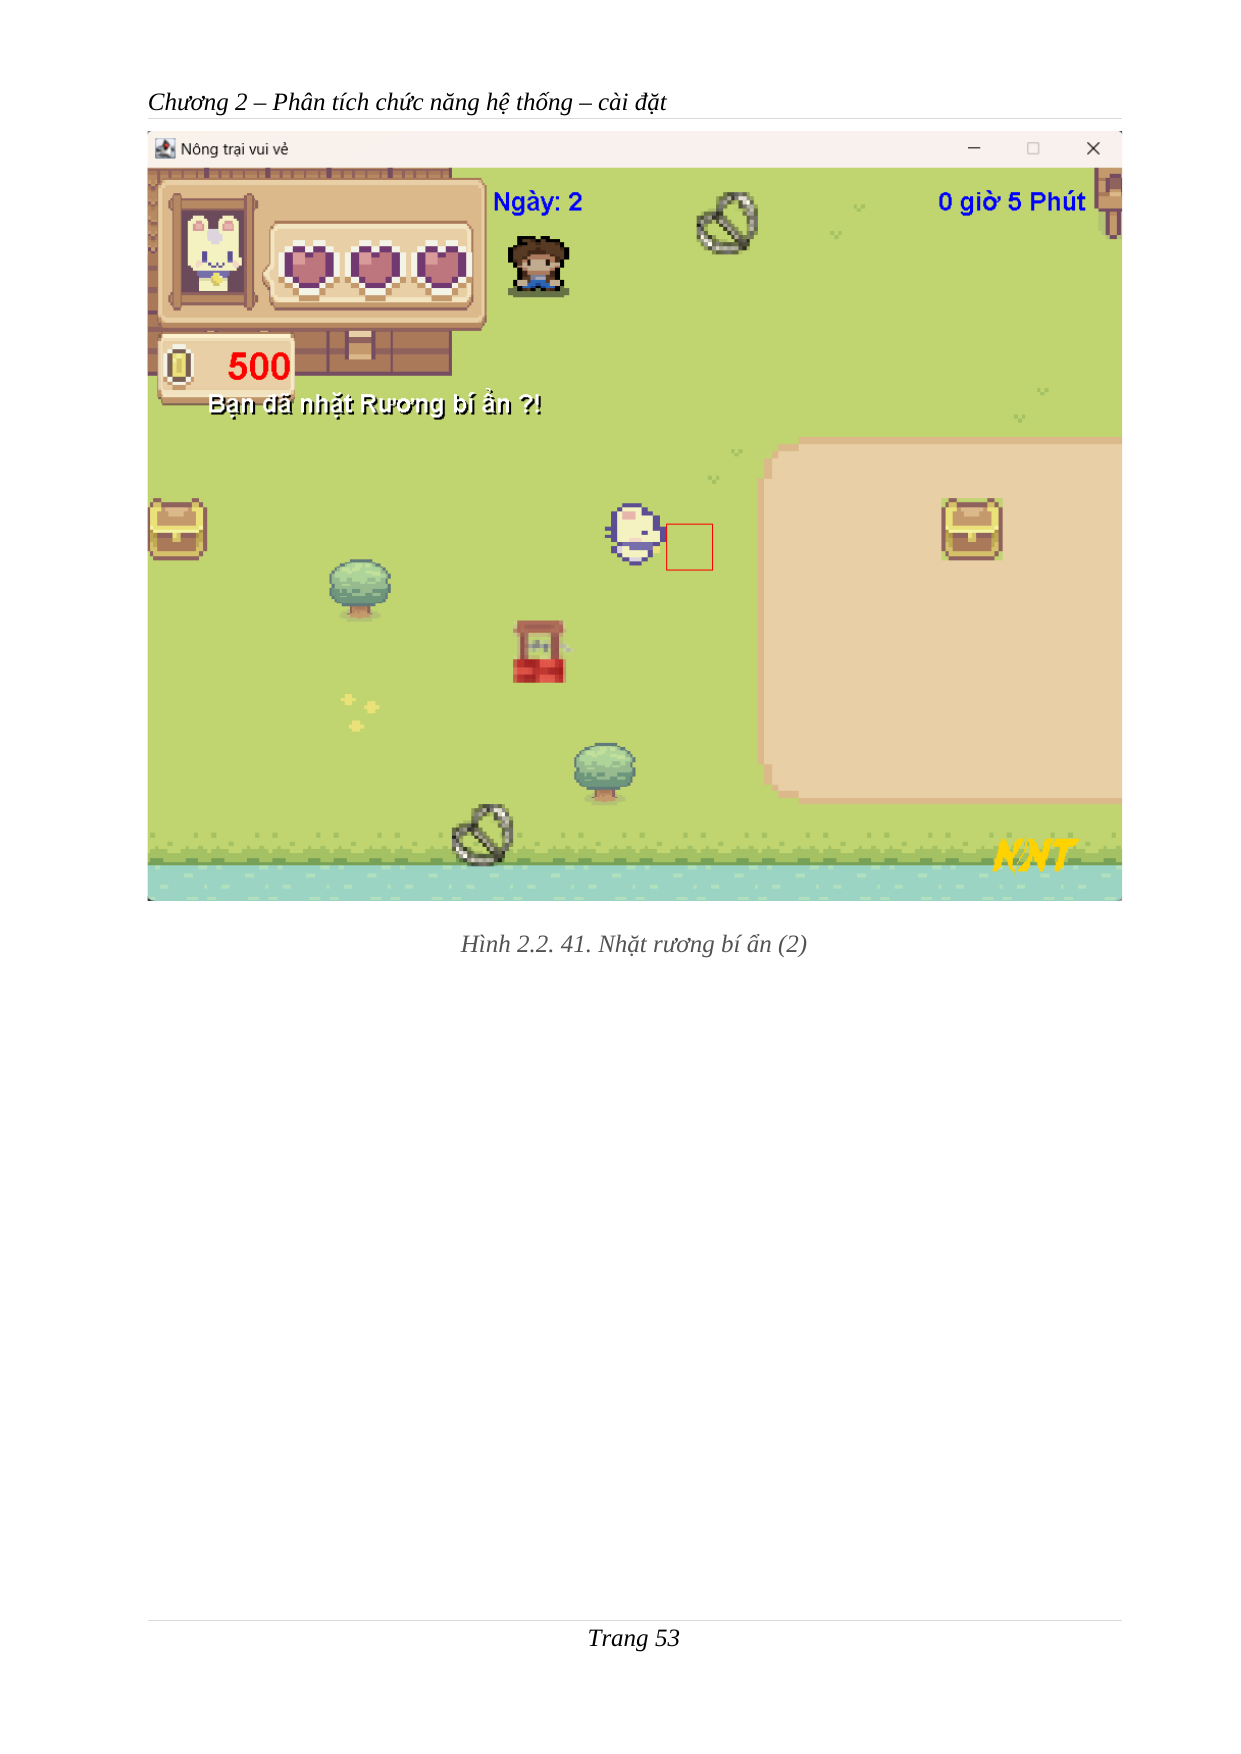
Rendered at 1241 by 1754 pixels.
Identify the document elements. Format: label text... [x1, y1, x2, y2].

text Hình 2.2. 41. Nhặt rương bí ẩn (2) [148, 929, 1122, 957]
picture [147, 131, 1123, 901]
